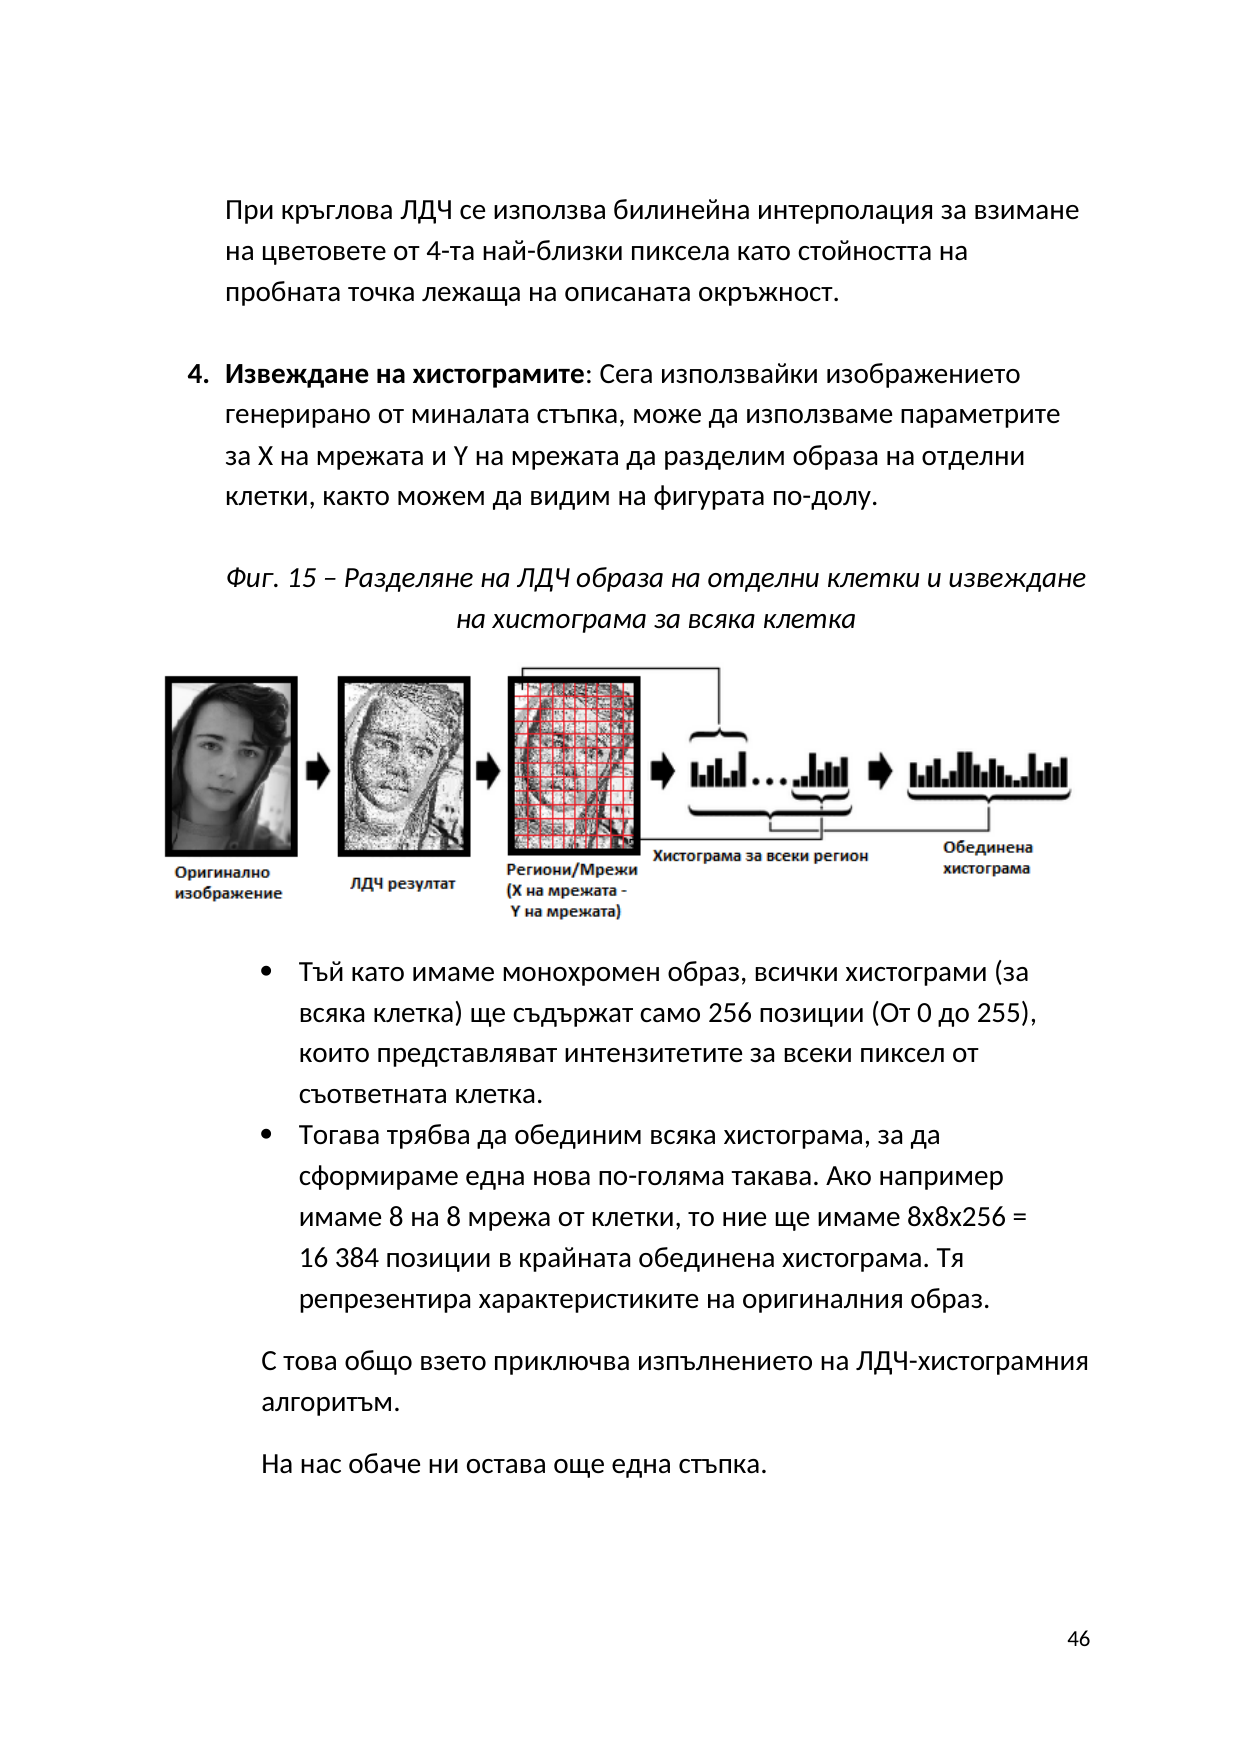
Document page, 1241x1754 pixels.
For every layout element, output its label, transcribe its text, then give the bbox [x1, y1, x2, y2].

list При кръглова ЛДЧ се използва билинейна интерполация за взимане на цветовете от 4-та най-близки пиксела като стойността на пробната точка лежаща на описаната окръжност. [225, 191, 1090, 308]
text С това общо взето приключва изпълнението на ЛДЧ-хистограмния алгоритъм. [261, 1342, 1090, 1418]
text На нас обаче ни остава още една стъпка. [261, 1445, 1090, 1480]
list Тъй като имаме монохромен образ, всички хистограми (за всяка клетка) ще съдържат само 256 позиции (От 0 до 255), които представляват интензитетите за всеки пиксел от съответната клетка. [261, 953, 1090, 1111]
list Фиг. 15 – Разделяне на ЛДЧ образа на отделни клетки и извеждане на хистограма за всяка клетка [225, 559, 1090, 636]
list Извеждане на хистограмите: Сега използвайки изображението генерирано от миналата стъпка, може да използваме параметрите за Х на мрежата и Y на мрежата да разделим образа на отделни клетки, както можем да видим на фигурата по-долу. [187, 355, 1090, 513]
picture [150, 662, 1089, 928]
list Тогава трябва да обединим всяка хистограма, за да сформираме една нова по-голяма такава. Ако например имаме 8 на 8 мрежа от клетки, то ние ще имаме 8х8х256 = 16 384 позиции в крайната обединена хистограма. Тя репрезентира характеристиките на оригиналния образ. [261, 1116, 1090, 1316]
